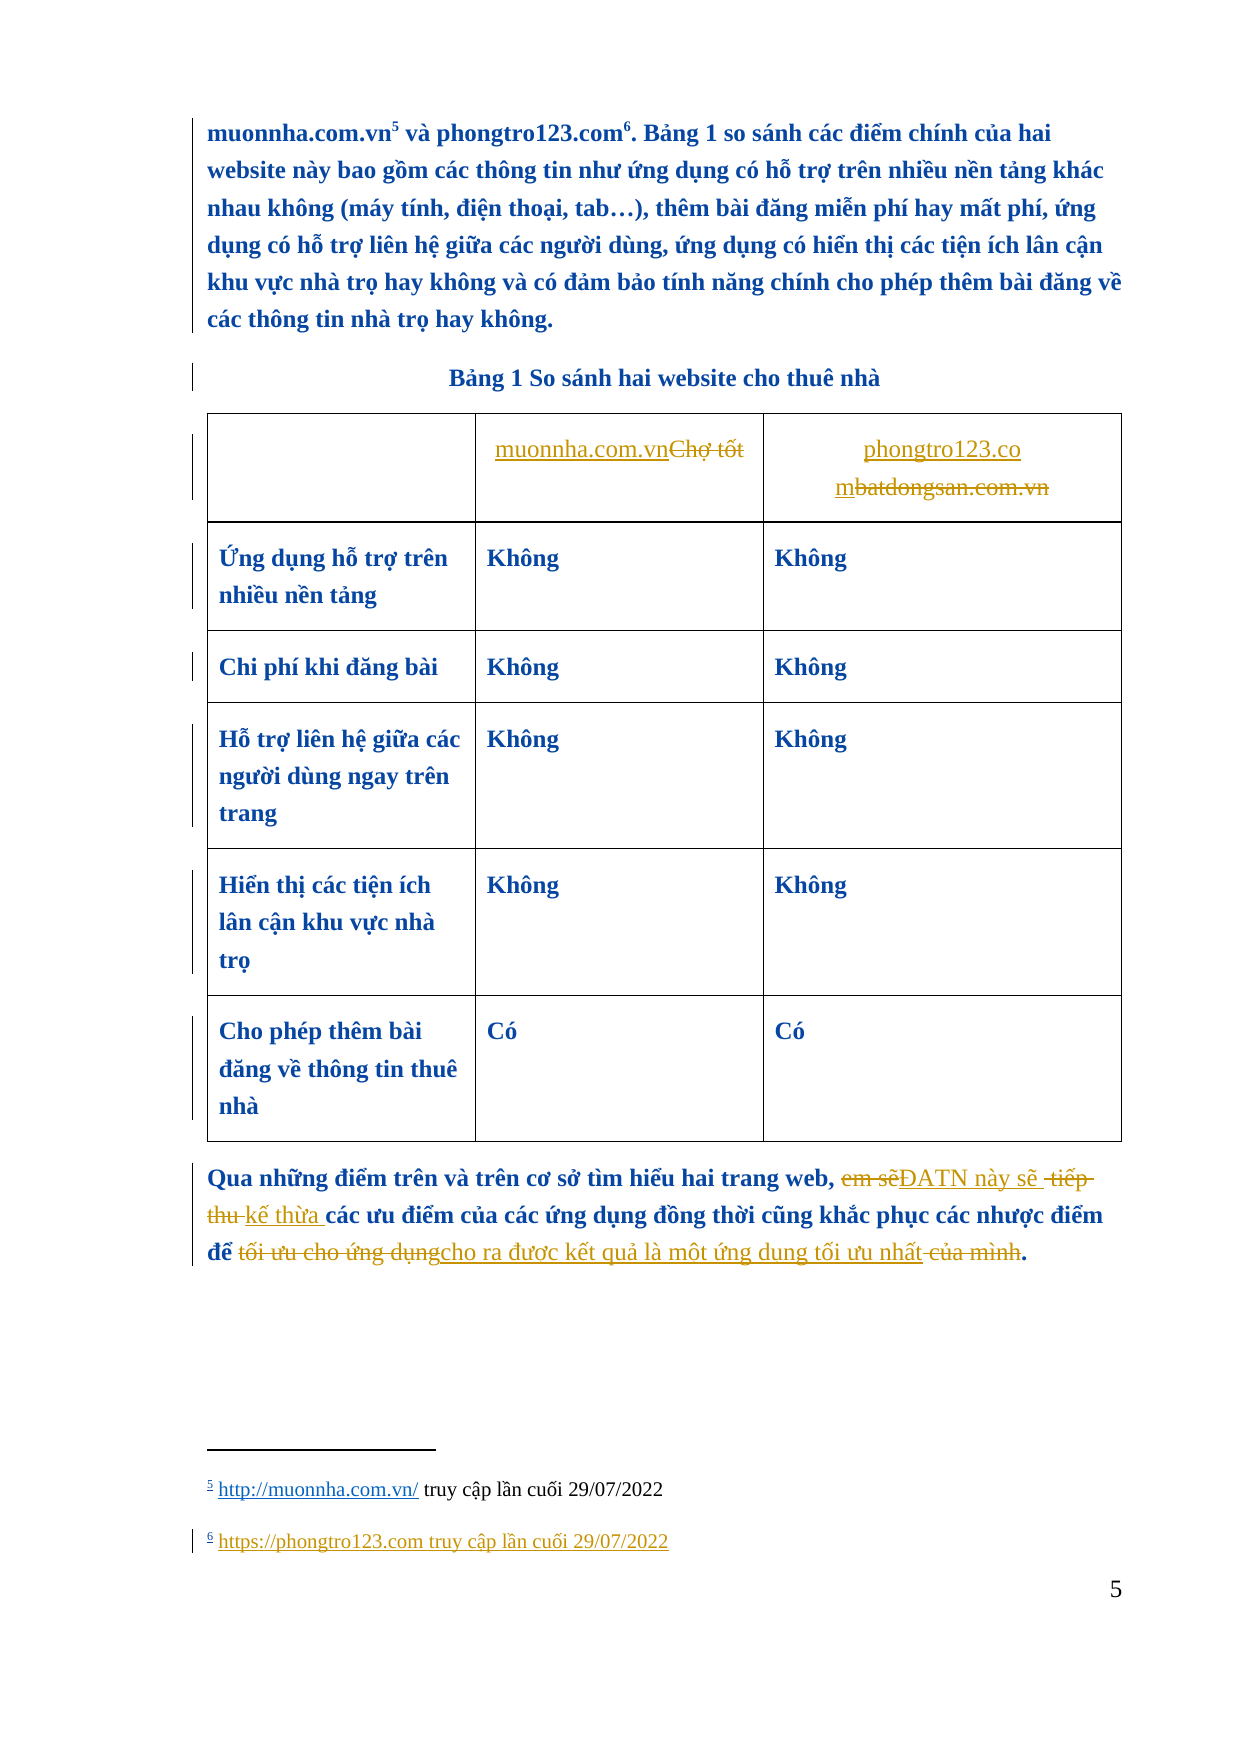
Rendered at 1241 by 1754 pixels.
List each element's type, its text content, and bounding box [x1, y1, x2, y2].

table_header [764, 414, 1121, 521]
text Bảng 1 So sánh hai website cho thuê nhà [207, 363, 1122, 391]
table_cell Không [476, 703, 763, 848]
table_header [476, 414, 763, 521]
table_header [208, 414, 475, 521]
table_cell Không [476, 631, 763, 702]
table_cell Không [476, 523, 763, 630]
table_cell Chi phí khi đăng bài [208, 631, 475, 702]
table_cell Cho phép thêm bài đăng về thông tin thuê nhà [208, 996, 475, 1141]
table_cell Không [764, 849, 1121, 994]
table_cell Không [764, 703, 1121, 848]
table_cell Hiển thị các tiện ích lân cận khu vực nhà trọ [208, 849, 475, 994]
table_cell Có [764, 996, 1121, 1141]
table_cell Không [764, 631, 1121, 702]
table_cell Không [476, 849, 763, 994]
table_cell Hỗ trợ liên hệ giữa các người dùng ngay trên trang [208, 703, 475, 848]
text Qua những điểm trên và trên cơ sở tìm hiểu hai trang web, các ưu điểm của các ứng dụng đồng thời cũng khắc phục các nhược điểm để . [207, 1163, 1122, 1266]
table_cell Không [764, 523, 1121, 630]
table_cell Có [476, 996, 763, 1141]
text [207, 118, 1122, 333]
table_cell Ứng dụng hỗ trợ trên nhiều nền tảng [208, 523, 475, 630]
